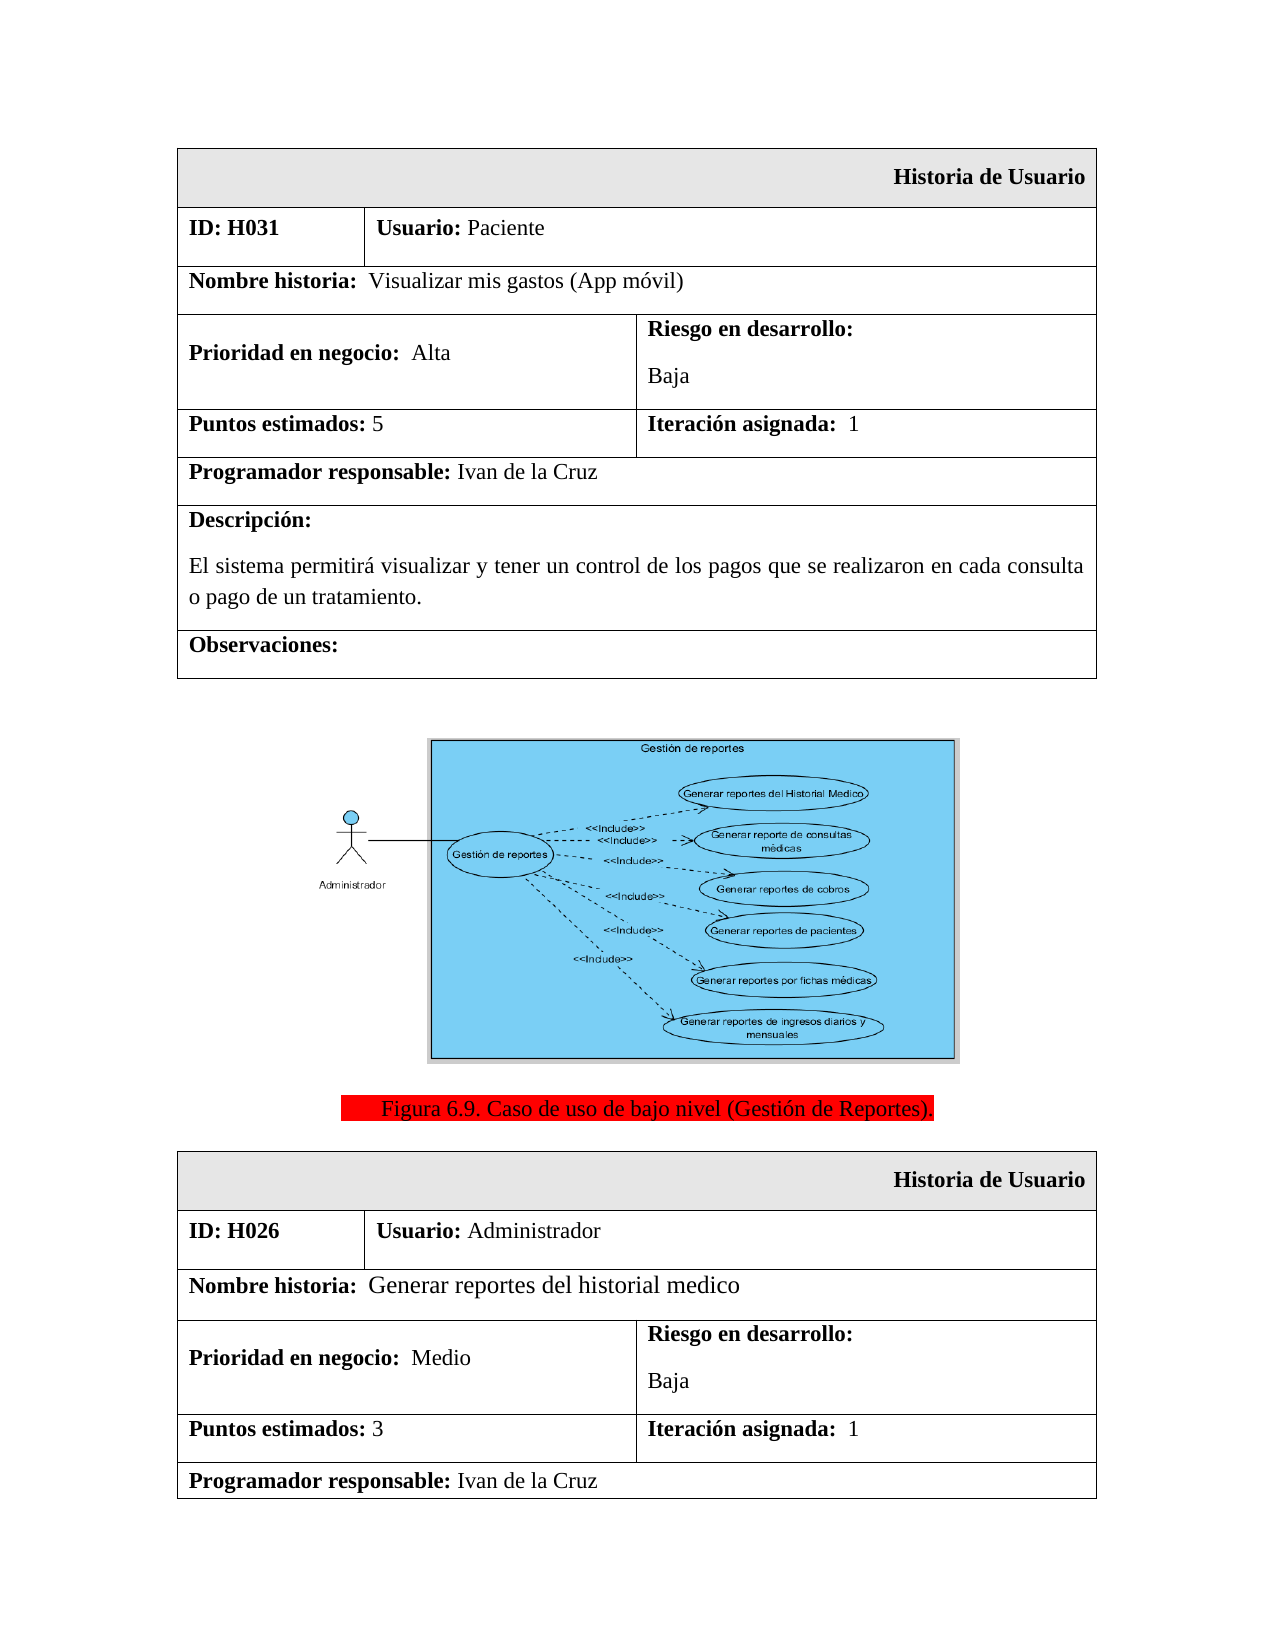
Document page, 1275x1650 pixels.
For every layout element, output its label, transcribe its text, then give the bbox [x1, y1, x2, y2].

table_cell ID: H031 [178, 208, 364, 266]
table_cell Riesgo en desarrollo: Baja [637, 315, 1096, 409]
table_cell Iteración asignada: 1 [637, 410, 1096, 457]
table_cell Riesgo en desarrollo: Baja [637, 1321, 1096, 1414]
table_header Historia de Usuario [178, 149, 1096, 207]
table_cell Puntos estimados: 3 [178, 1415, 636, 1462]
table_cell Observaciones: [178, 631, 1096, 678]
table_cell Programador responsable: Ivan de la Cruz [178, 458, 1096, 505]
table_cell Puntos estimados: 5 [178, 410, 636, 457]
table_cell Prioridad en negocio: Medio [178, 1321, 636, 1414]
table_cell ID: H026 [178, 1211, 364, 1269]
table_header Historia de Usuario [178, 1152, 1096, 1210]
table_cell Nombre historia: Generar reportes del historial medico [178, 1270, 1096, 1319]
text Figura 6.9. Caso de uso de bajo nivel (Gestión de Reportes). [177, 1094, 1098, 1121]
table_cell Descripción: El sistema permitirá visualizar y tener un control de los pagos que se realizaron en cada consulta o pago de un tratamiento. [178, 506, 1096, 630]
table_cell Usuario: Administrador [365, 1211, 1096, 1269]
table_cell Prioridad en negocio: Alta [178, 315, 636, 409]
table_cell Usuario: Paciente [365, 208, 1096, 266]
picture [313, 738, 962, 1064]
table_cell Nombre historia: Visualizar mis gastos (App móvil) [178, 267, 1096, 314]
table_cell Iteración asignada: 1 [637, 1415, 1096, 1462]
table_cell Programador responsable: Ivan de la Cruz [178, 1463, 1096, 1498]
